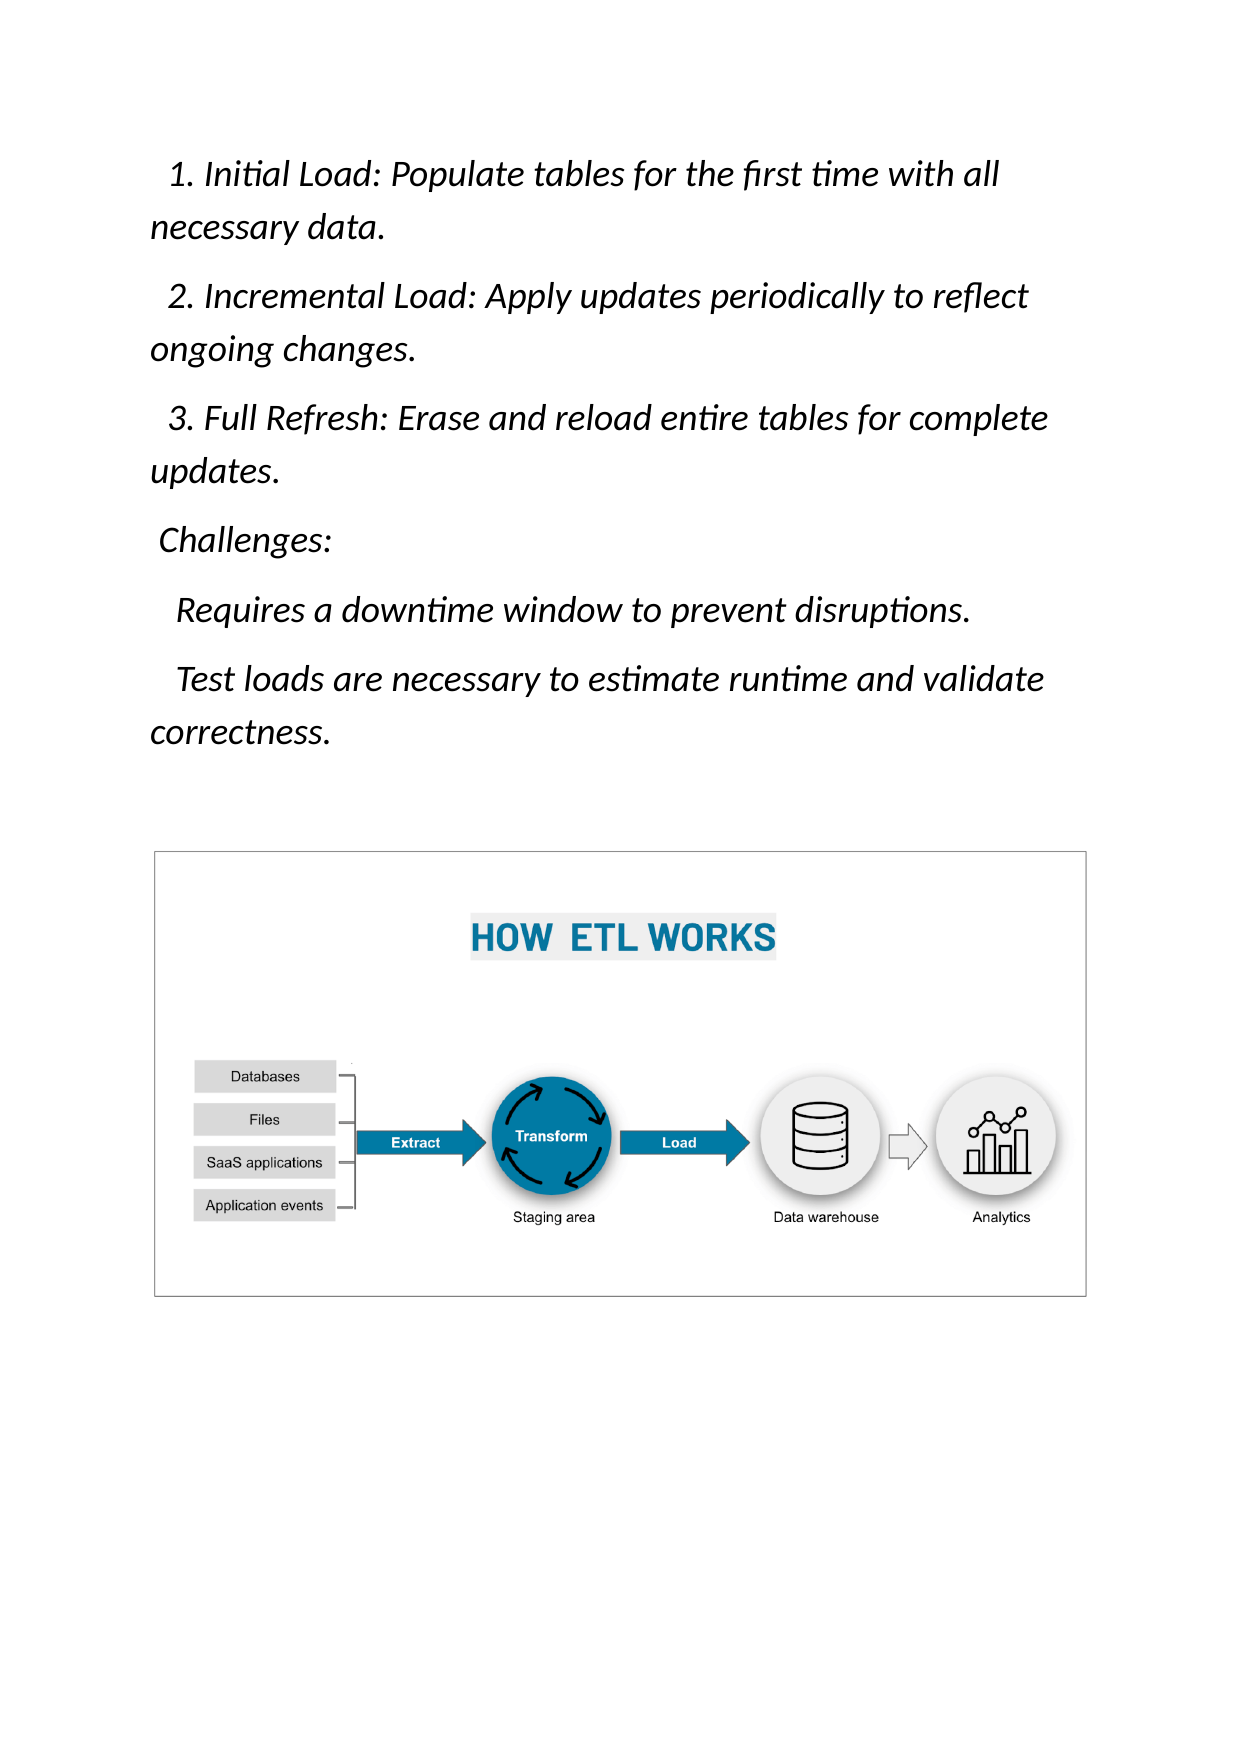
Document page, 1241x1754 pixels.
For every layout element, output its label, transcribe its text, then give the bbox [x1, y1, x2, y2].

text 2. Incremental Load: Apply updates periodically to reflect ongoing changes. [150, 272, 1090, 371]
text 3. Full Refresh: Erase and reload entire tables for complete updates. [150, 394, 1090, 493]
text Challenges: [150, 516, 1090, 562]
picture [150, 846, 1091, 1302]
text Test loads are necessary to estimate runtime and validate correctness. [150, 655, 1090, 753]
text Requires a downtime window to prevent disruptions. [150, 586, 1090, 631]
text 1. Initial Load: Populate tables for the first time with all necessary data. [150, 150, 1090, 248]
